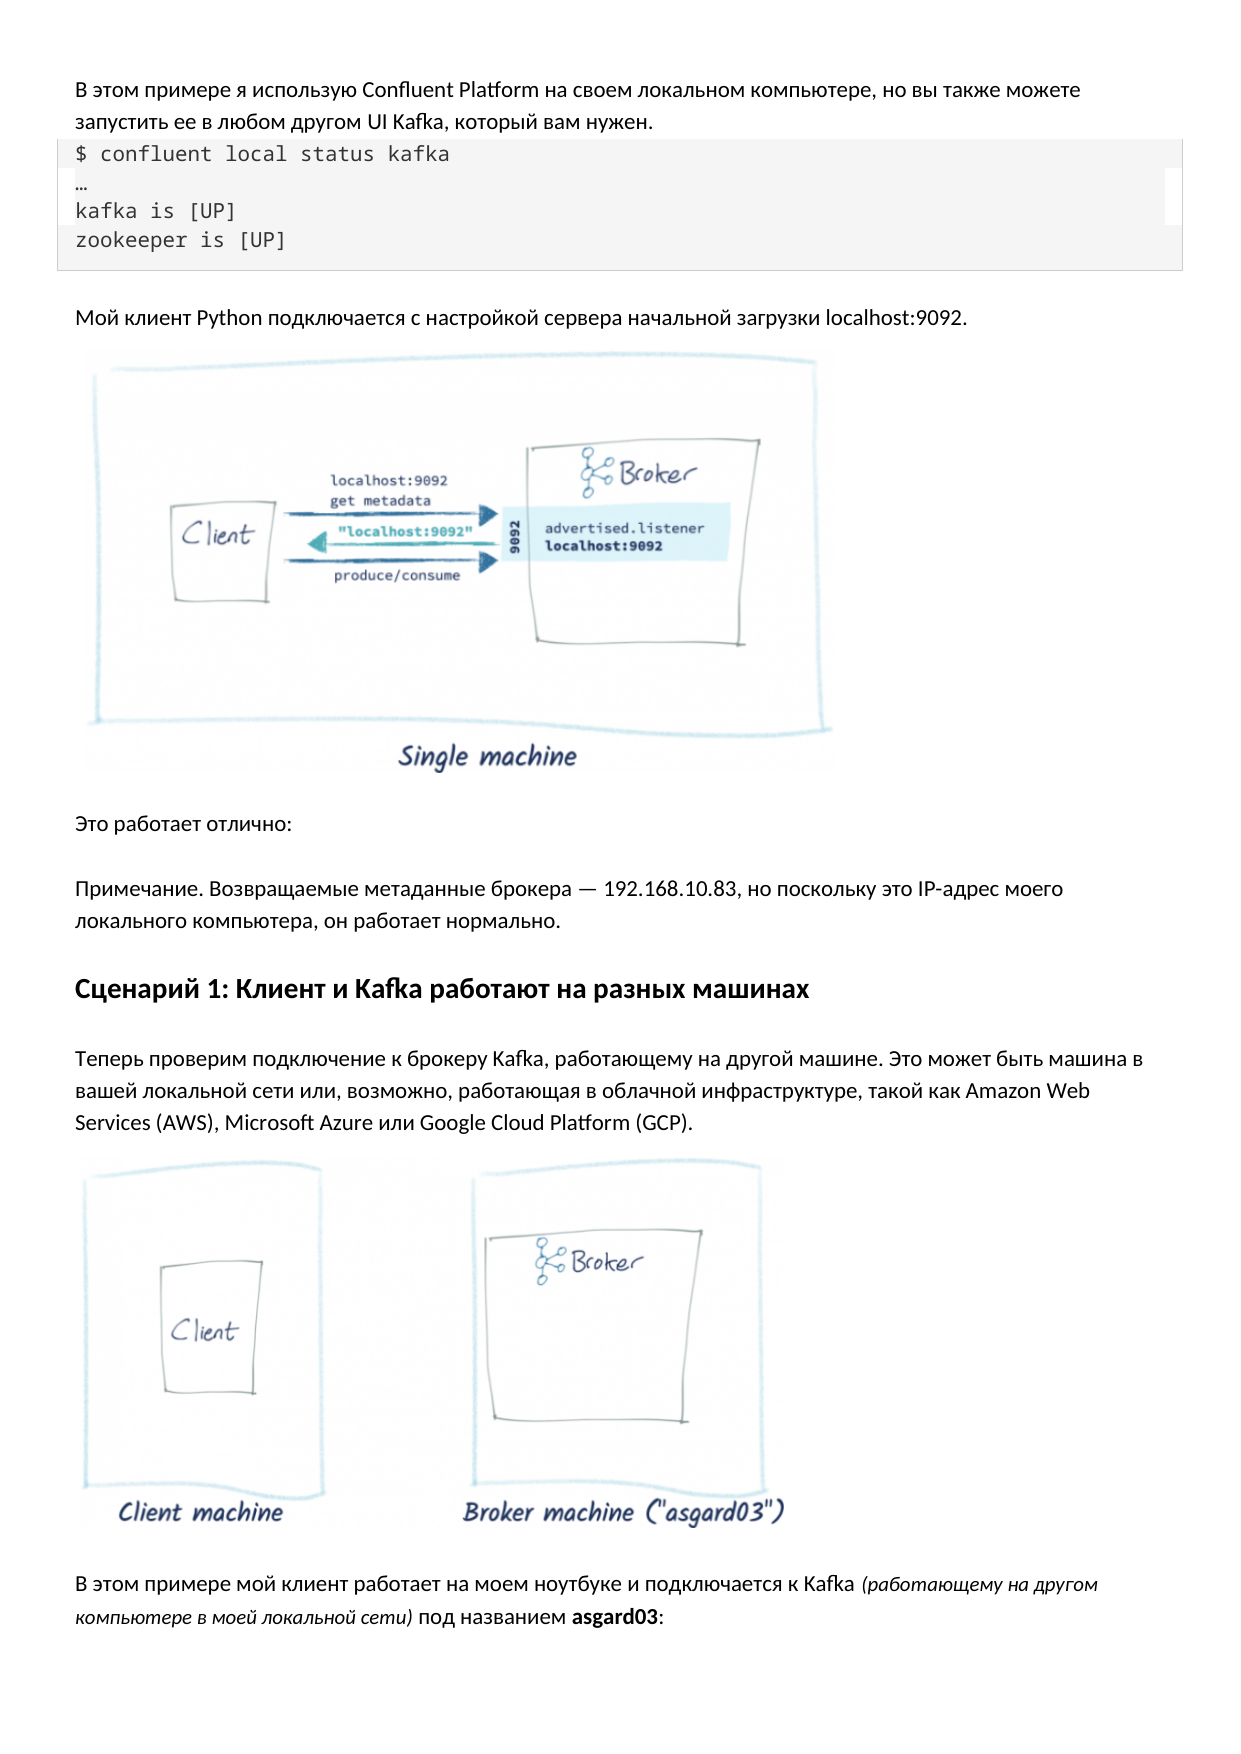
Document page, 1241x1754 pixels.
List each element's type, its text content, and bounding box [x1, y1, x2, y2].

text В этом примере мой клиент работает на моем ноутбуке и подключается к Kafka (работающему на другом компьютере в моей локальной сети) под названием asgard03: [75, 1569, 1165, 1630]
text Это работает отлично: [75, 809, 1165, 838]
text Примечание. Возвращаемые метаданные брокера — 192.168.10.83, но поскольку это IP-адрес моего локального компьютера, он работает нормально. [75, 874, 1165, 934]
text … [75, 168, 1165, 196]
picture [75, 1140, 791, 1534]
picture [75, 335, 838, 774]
text zookeeper is [UP] [58, 225, 1182, 270]
text В этом примере я использую Confluent Platform на своем локальном компьютере, но вы также можете запустить ее в любом другом UI Kafka, который вам нужен. [75, 75, 1165, 135]
text Сценарий 1: Клиент и Kafka работают на разных машинах [75, 971, 1165, 1006]
text $ confluent local status kafka [58, 139, 1182, 168]
text Мой клиент Python подключается с настройкой сервера начальной загрузки localhost:9092. [75, 303, 1165, 332]
text kafka is [UP] [75, 196, 1165, 225]
text Теперь проверим подключение к брокеру Kafka, работающему на другой машине. Это может быть машина в вашей локальной сети или, возможно, работающая в облачной инфраструктуре, такой как Amazon Web Services (AWS), Microsoft Azure или Google Cloud Platform (GCP). [75, 1044, 1165, 1136]
